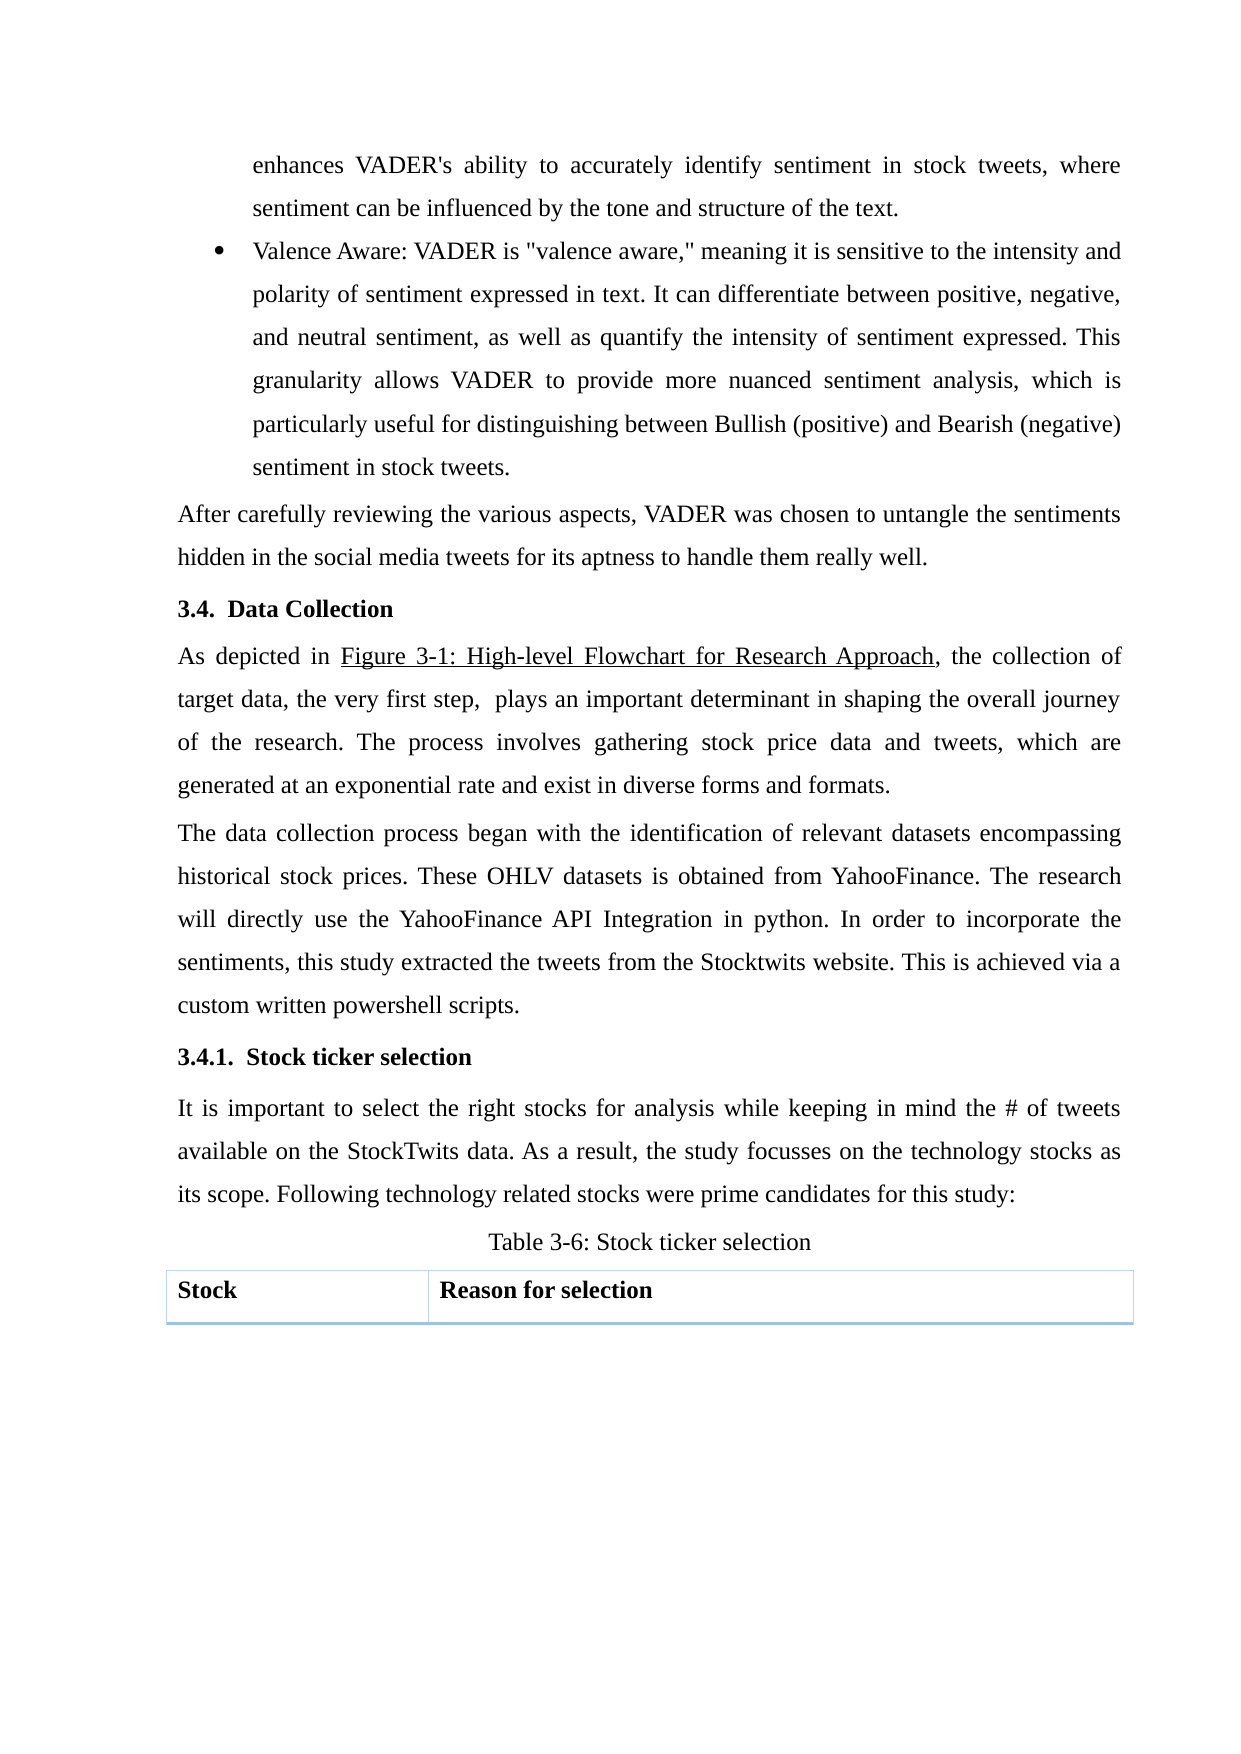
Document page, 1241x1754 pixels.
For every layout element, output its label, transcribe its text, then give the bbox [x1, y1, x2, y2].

text Table 3-6: Stock ticker selection [177, 1227, 1122, 1255]
table_header Reason for selection [429, 1271, 1133, 1322]
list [215, 150, 1122, 222]
table_header Stock [167, 1271, 428, 1322]
text As depicted in Figure 3-1: High-level Flowchart for Research Approach, the collection of target data, the very first step, plays an important determinant in shaping the overall journey of the research. The process involves gathering stock price data and tweets, which are generated at an exponential rate and exist in diverse forms and formats. [177, 641, 1122, 799]
text After carefully reviewing the various aspects, VADER was chosen to untangle the sentiments hidden in the social media tweets for its aptness to handle them really well. [177, 499, 1122, 571]
subtitle Stock ticker selection [177, 1042, 1122, 1070]
text It is important to select the right stocks for analysis while keeping in mind the # of tweets available on the StockTwits data. As a result, the study focusses on the technology stocks as its scope. Following technology related stocks were prime candidates for this study: [177, 1093, 1122, 1208]
text The data collection process began with the identification of relevant datasets encompassing historical stock prices. These OHLV datasets is obtained from YahooFinance. The research will directly use the YahooFinance API Integration in python. In order to incorporate the sentiments, this study extracted the tweets from the Stocktwits website. This is achieved via a custom written powershell scripts. [177, 818, 1122, 1019]
list Valence Aware: VADER is "valence aware," meaning it is sensitive to the intensity and polarity of sentiment expressed in text. It can differentiate between positive, negative, and neutral sentiment, as well as quantify the intensity of sentiment expressed. This granularity allows VADER to provide more nuanced sentiment analysis, which is particularly useful for distinguishing between Bullish (positive) and Bearish (negative) sentiment in stock tweets. [215, 236, 1122, 481]
subtitle Data Collection [177, 594, 1122, 622]
